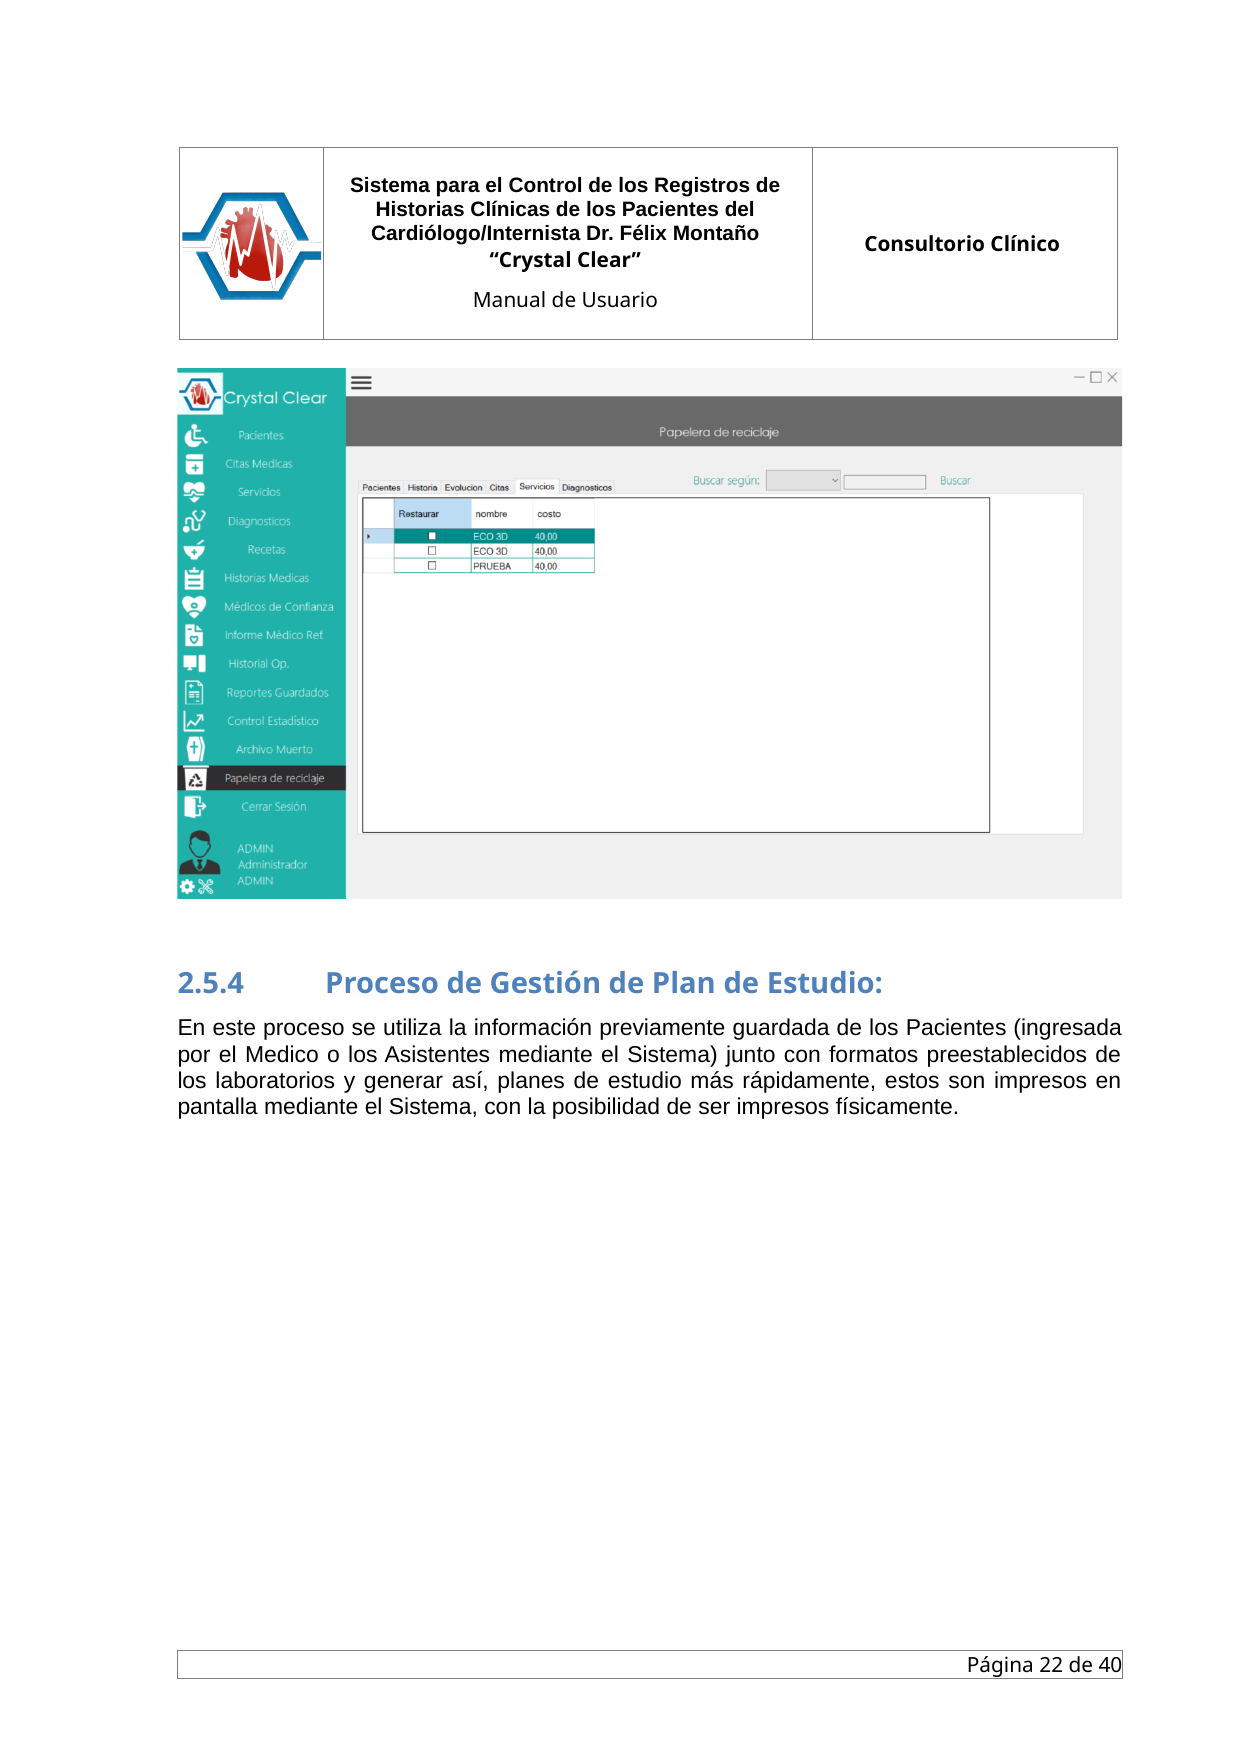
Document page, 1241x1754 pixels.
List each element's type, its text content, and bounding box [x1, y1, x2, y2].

text En este proceso se utiliza la información previamente guardada de los Pacientes (ingresada por el Medico o los Asistentes mediante el Sistema) junto con formatos preestablecidos de los laboratorios y generar así, planes de estudio más rápidamente, estos son impresos en pantalla mediante el Sistema, con la posibilidad de ser impresos físicamente. [177, 1014, 1122, 1119]
picture [182, 173, 322, 313]
subtitle Proceso de Gestión de Plan de Estudio: [177, 962, 1122, 1002]
picture [177, 368, 1123, 899]
